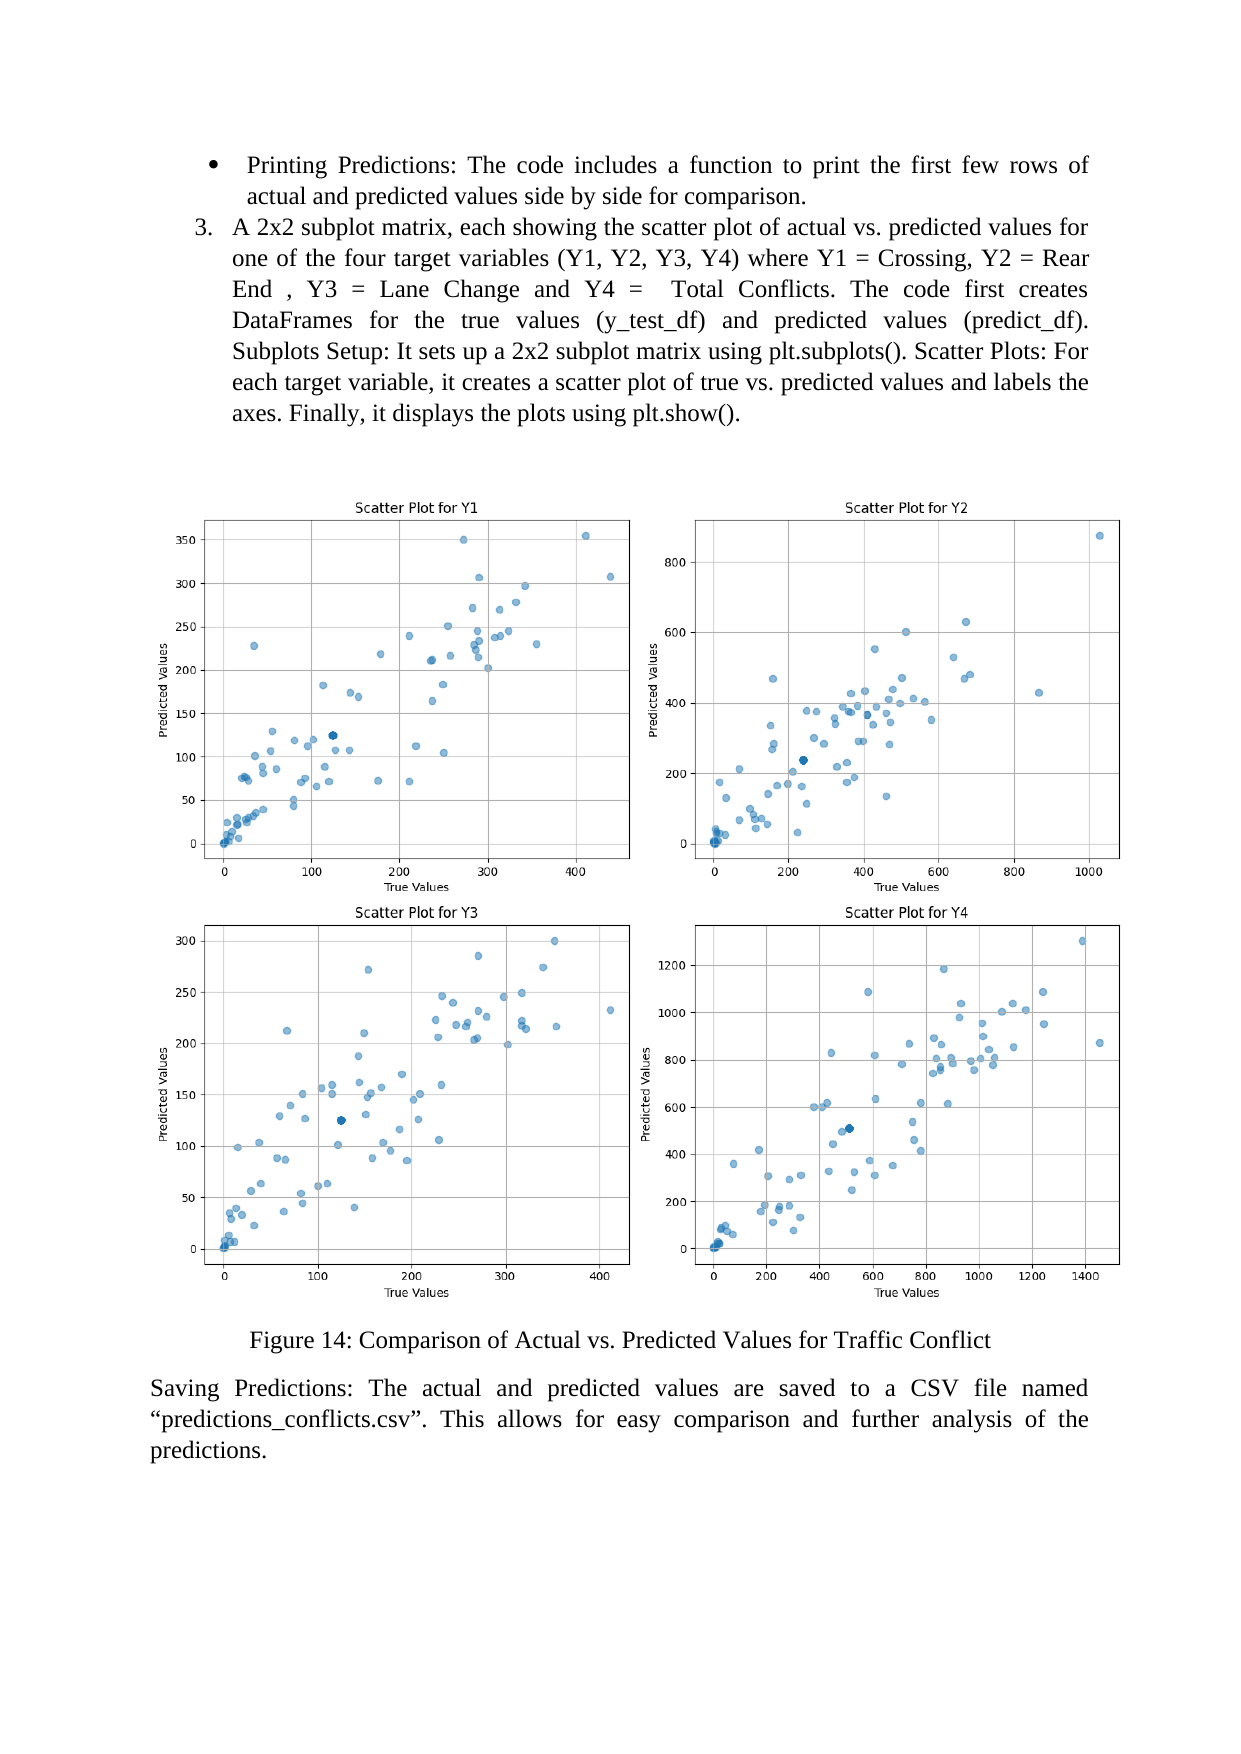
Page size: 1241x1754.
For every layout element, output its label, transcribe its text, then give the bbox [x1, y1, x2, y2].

picture [150, 493, 1125, 1307]
text Figure 14: Comparison of Actual vs. Predicted Values for Traffic Conflict [150, 1325, 1090, 1354]
text Saving Predictions: The actual and predicted values are saved to a CSV file named “predictions_conflicts.csv”. This allows for easy comparison and further analysis of the predictions. [150, 1373, 1090, 1464]
list Printing Predictions: The code includes a function to print the first few rows of actual and predicted values side by side for comparison. [209, 150, 1090, 210]
list A 2x2 subplot matrix, each showing the scatter plot of actual vs. predicted values for one of the four target variables (Y1, Y2, Y3, Y4) where Y1 = Crossing, Y2 = Rear End , Y3 = Lane Change and Y4 = Total Conflicts. The code first creates DataFrames for the true values (y_test_df) and predicted values (predict_df). Subplots Setup: It sets up a 2x2 subplot matrix using plt.subplots(). Scatter Plots: For each target variable, it creates a scatter plot of true vs. predicted values and labels the axes. Finally, it displays the plots using plt.show(). [194, 212, 1090, 427]
